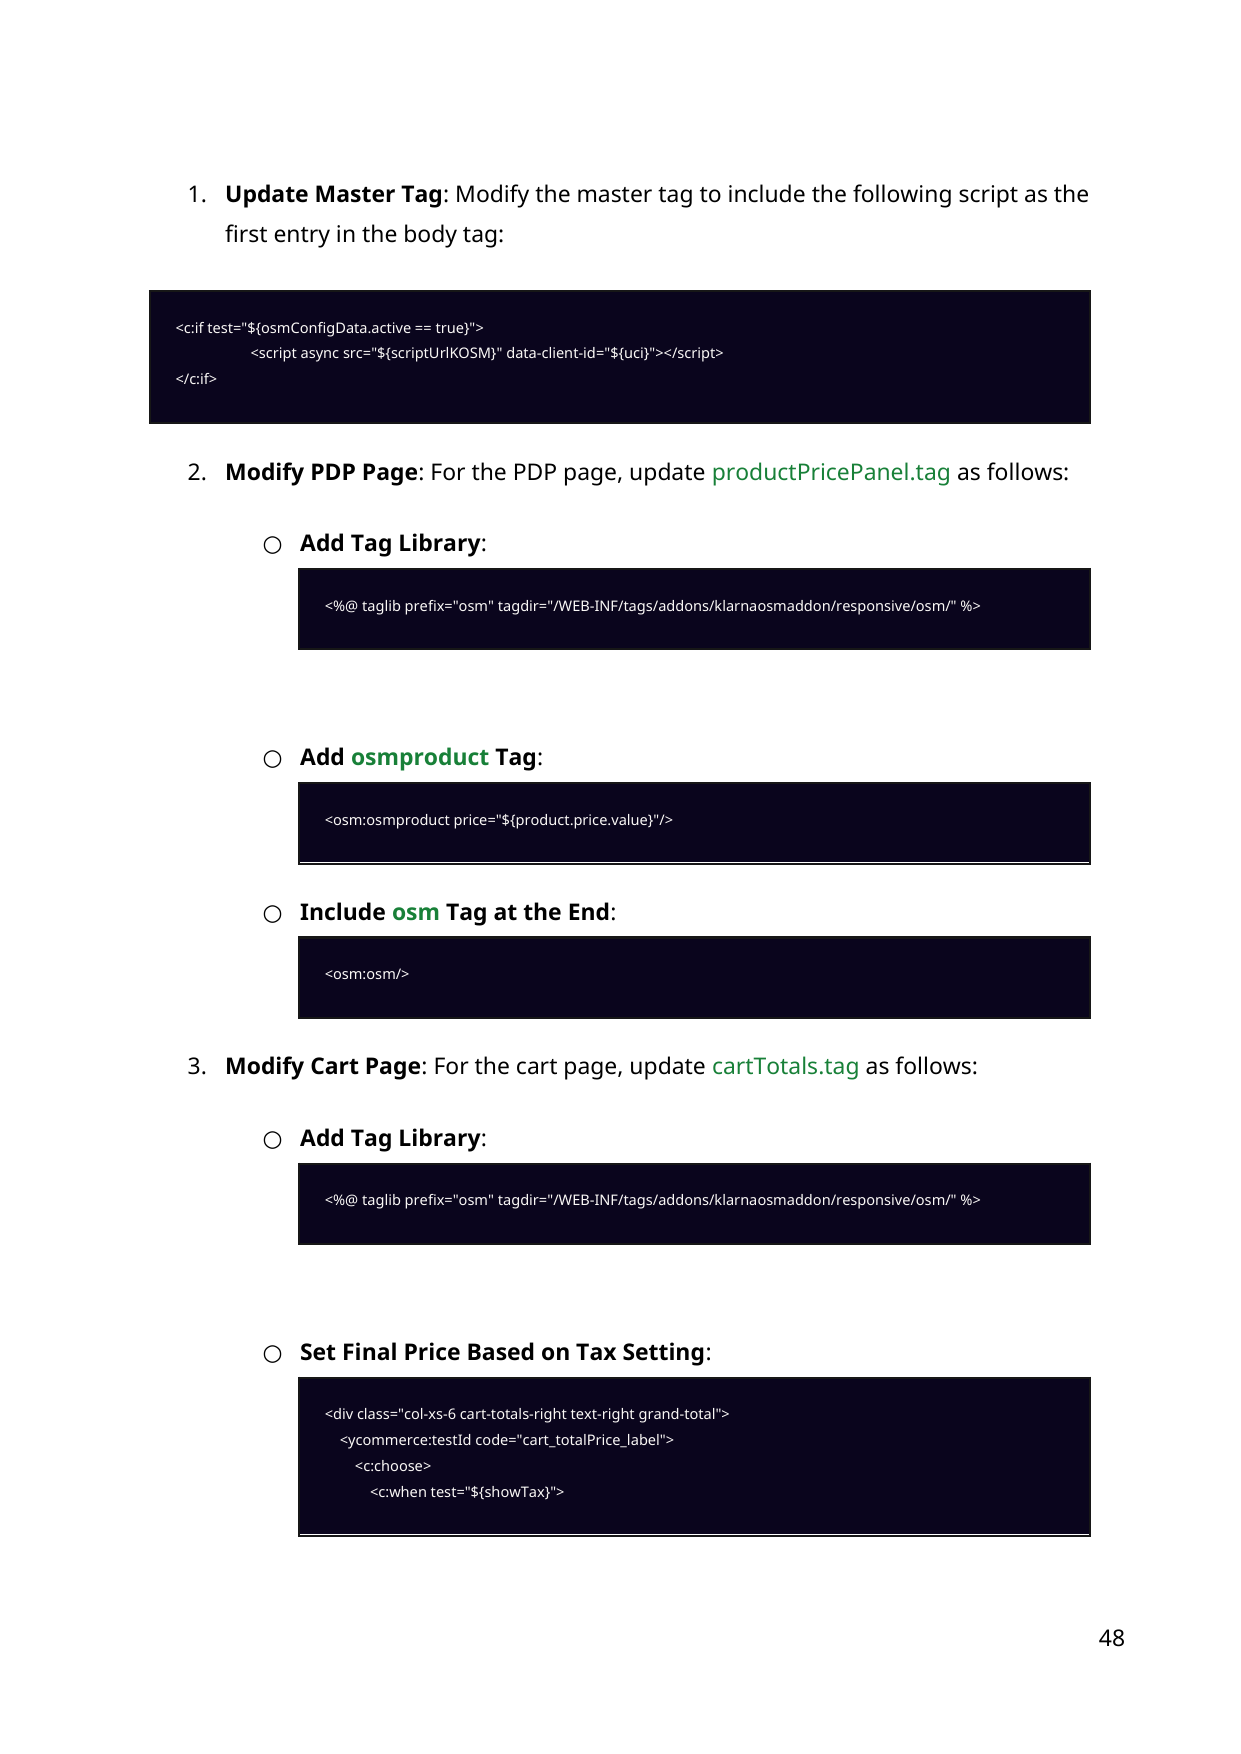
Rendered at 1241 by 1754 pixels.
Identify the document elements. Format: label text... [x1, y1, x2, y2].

list Include osm Tag at the End: [262, 896, 1090, 927]
list Modify PDP Page: For the PDP page, update productPricePanel.tag as follows: [187, 455, 1090, 487]
list Modify Cart Page: For the cart page, update cartTotals.tag as follows: [187, 1050, 1090, 1081]
table_header <c:if test="${osmConfigData.active == true}"> <script async src="${scriptUrlKOSM}" data-client-id="${uci}"></script> </c:if> [151, 292, 1089, 422]
list Update Master Tag: Modify the master tag to include the following script as the first entry in the body tag: [187, 177, 1090, 249]
table_header <osm:osmproduct price="${product.price.value}"/> [300, 784, 1089, 862]
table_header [300, 1379, 1089, 1534]
list Add osmproduct Tag: [262, 741, 1090, 773]
list Add Tag Library: [262, 527, 1090, 558]
table_header <%@ taglib prefix="osm" tagdir="/WEB-INF/tags/addons/klarnaosmaddon/responsive/osm/" %> [300, 1165, 1089, 1243]
table_header <%@ taglib prefix="osm" tagdir="/WEB-INF/tags/addons/klarnaosmaddon/responsive/osm/" %> [300, 570, 1089, 648]
list Set Final Price Based on Tax Setting: [262, 1336, 1090, 1367]
list Add Tag Library: [262, 1122, 1090, 1153]
table_header <osm:osm/> [300, 939, 1089, 1017]
